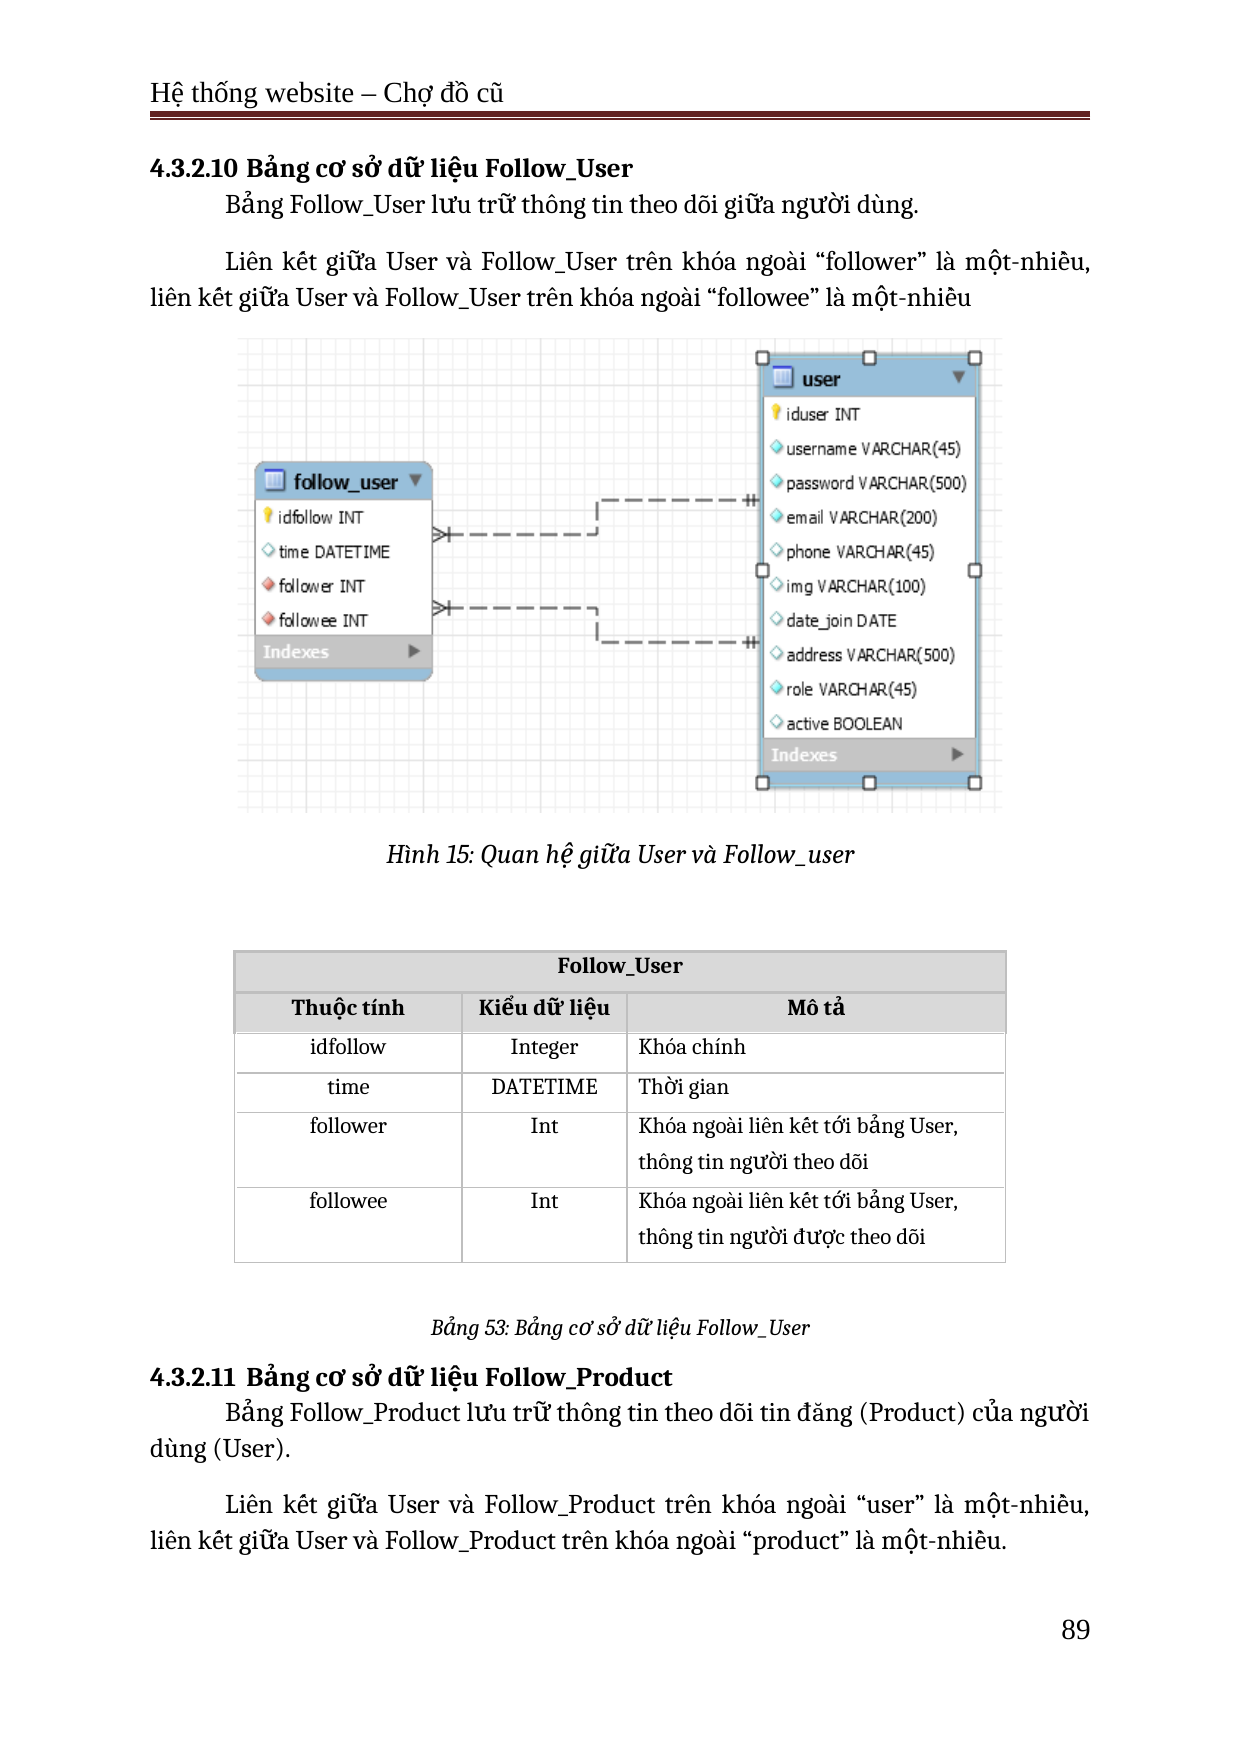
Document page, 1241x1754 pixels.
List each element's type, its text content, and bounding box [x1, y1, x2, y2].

table_cell Int [463, 1113, 626, 1187]
table_cell Int [463, 1188, 626, 1262]
text Bảng 53: Bảng cơ sở dữ liệu Follow_User [150, 1314, 1090, 1341]
table_cell Integer [463, 1034, 626, 1072]
text Bảng Follow_User lưu trữ thông tin theo dõi giữa người dùng. [150, 189, 1090, 220]
table_cell time [235, 1072, 461, 1112]
table_cell Thuộc tính [236, 994, 461, 1032]
table_cell Khóa chính [628, 1033, 1005, 1072]
table_cell DATETIME [463, 1074, 626, 1112]
picture [237, 338, 1003, 813]
table_cell follower [235, 1112, 461, 1187]
table_cell Thời gian [628, 1072, 1005, 1112]
subtitle Bảng cơ sở dữ liệu Follow_User [150, 153, 1090, 185]
text Bảng Follow_Product lưu trữ thông tin theo dõi tin đăng (Product) của người dùng (User). [150, 1397, 1090, 1464]
text Liên kết giữa User và Follow_User trên khóa ngoài “follower” là một-nhiều, liên kết giữa User và Follow_User trên khóa ngoài “followee” là một-nhiều [150, 246, 1090, 313]
table_cell Kiểu dữ liệu [463, 994, 626, 1032]
text Liên kết giữa User và Follow_Product trên khóa ngoài “user” là một-nhiều, liên kết giữa User và Follow_Product trên khóa ngoài “product” là một-nhiều. [150, 1489, 1090, 1556]
table_cell followee [235, 1187, 461, 1262]
table_cell idfollow [235, 1034, 461, 1072]
table_cell Mô tả [628, 994, 1005, 1032]
table_cell Khóa ngoài liên kết tới bảng User, thông tin người được theo dõi [628, 1187, 1005, 1262]
subtitle Bảng cơ sở dữ liệu Follow_Product [150, 1362, 1090, 1393]
table_header Follow_User [236, 953, 1005, 991]
table_cell Khóa ngoài liên kết tới bảng User, thông tin người theo dõi [628, 1112, 1005, 1187]
text Hình 15: Quan hệ giữa User và Follow_user [150, 839, 1090, 870]
